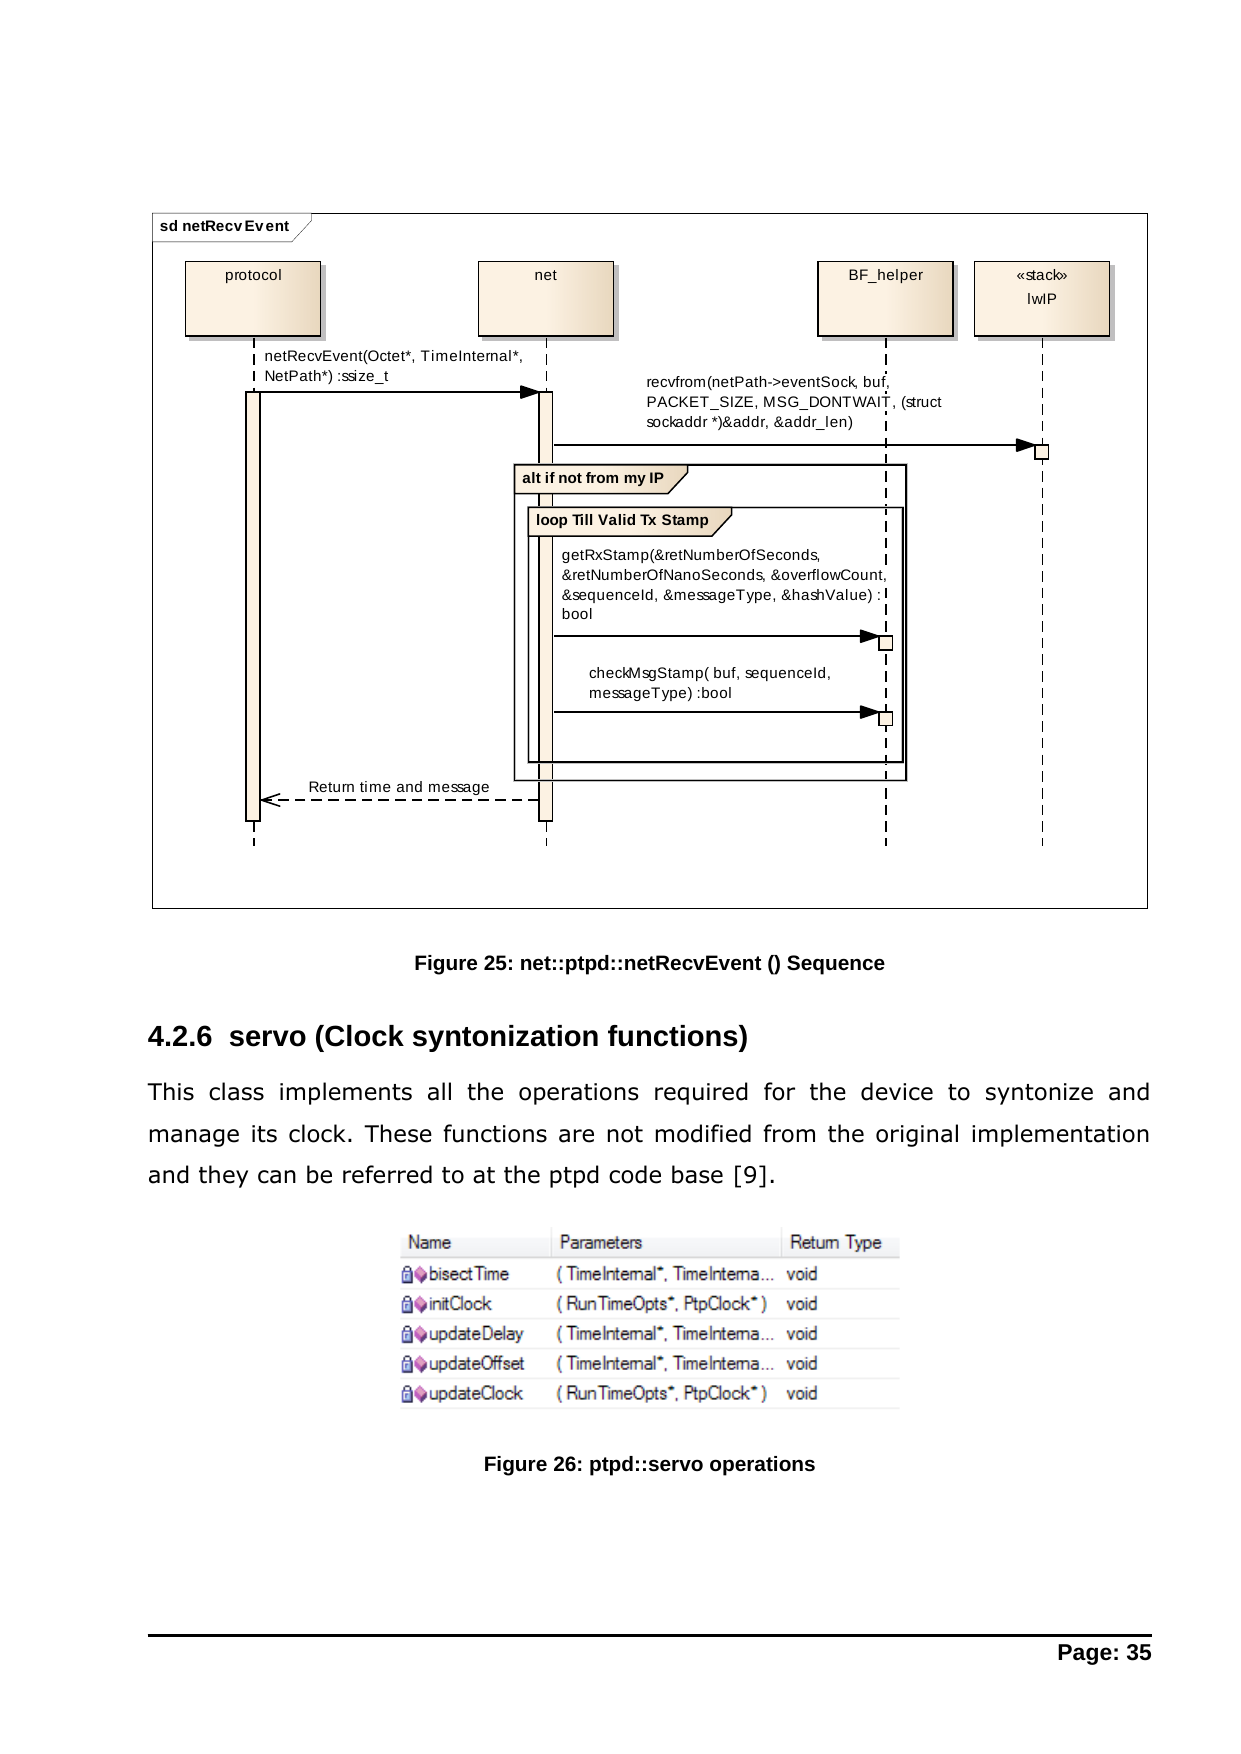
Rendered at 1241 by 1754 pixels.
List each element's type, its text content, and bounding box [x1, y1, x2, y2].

text Figure 25: net::ptpd::netRecvEvent () Sequence [148, 951, 1152, 975]
text This class implements all the operations required for the device to syntonize and manage its clock. These functions are not modified from the original implementation and they can be referred to at the ptpd code base [9]. [148, 1077, 1152, 1188]
picture [399, 1227, 900, 1414]
text Figure 26: ptpd::servo operations [148, 1452, 1152, 1476]
subtitle servo (Clock syntonization functions) [148, 1019, 1152, 1052]
